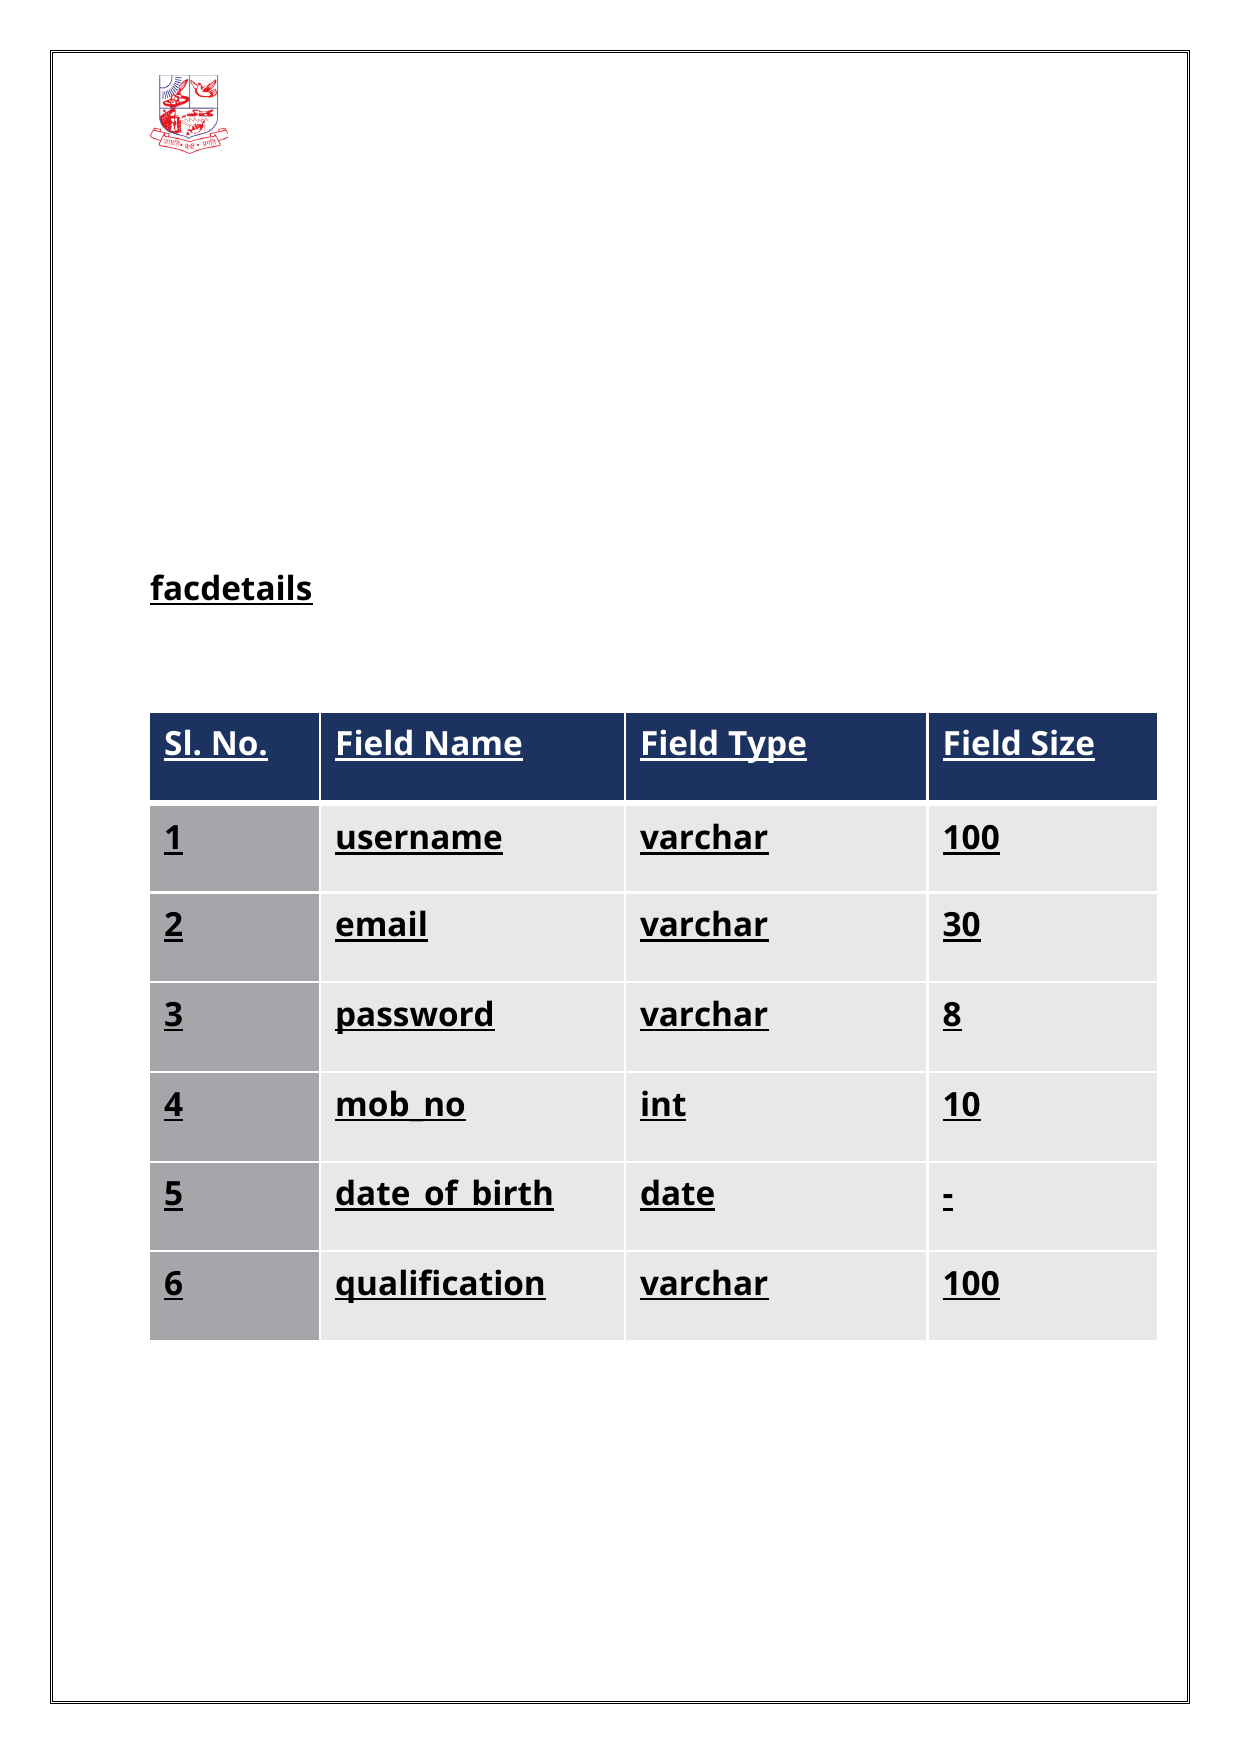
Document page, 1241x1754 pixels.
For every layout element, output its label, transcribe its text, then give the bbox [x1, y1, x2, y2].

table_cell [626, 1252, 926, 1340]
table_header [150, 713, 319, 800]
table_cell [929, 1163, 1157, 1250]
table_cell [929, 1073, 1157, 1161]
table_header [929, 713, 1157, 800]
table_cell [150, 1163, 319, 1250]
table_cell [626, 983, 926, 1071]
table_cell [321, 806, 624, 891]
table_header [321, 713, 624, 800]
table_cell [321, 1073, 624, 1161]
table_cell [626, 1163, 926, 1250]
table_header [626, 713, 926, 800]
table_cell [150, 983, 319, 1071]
text facdetails [150, 564, 1090, 610]
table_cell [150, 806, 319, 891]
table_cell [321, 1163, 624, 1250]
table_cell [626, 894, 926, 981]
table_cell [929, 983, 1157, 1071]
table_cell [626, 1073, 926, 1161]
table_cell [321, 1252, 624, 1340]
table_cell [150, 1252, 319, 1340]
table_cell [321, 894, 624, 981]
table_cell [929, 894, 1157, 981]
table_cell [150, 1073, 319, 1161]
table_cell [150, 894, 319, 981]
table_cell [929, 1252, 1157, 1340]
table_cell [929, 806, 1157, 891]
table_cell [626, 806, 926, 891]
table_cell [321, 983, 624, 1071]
picture [150, 75, 229, 154]
